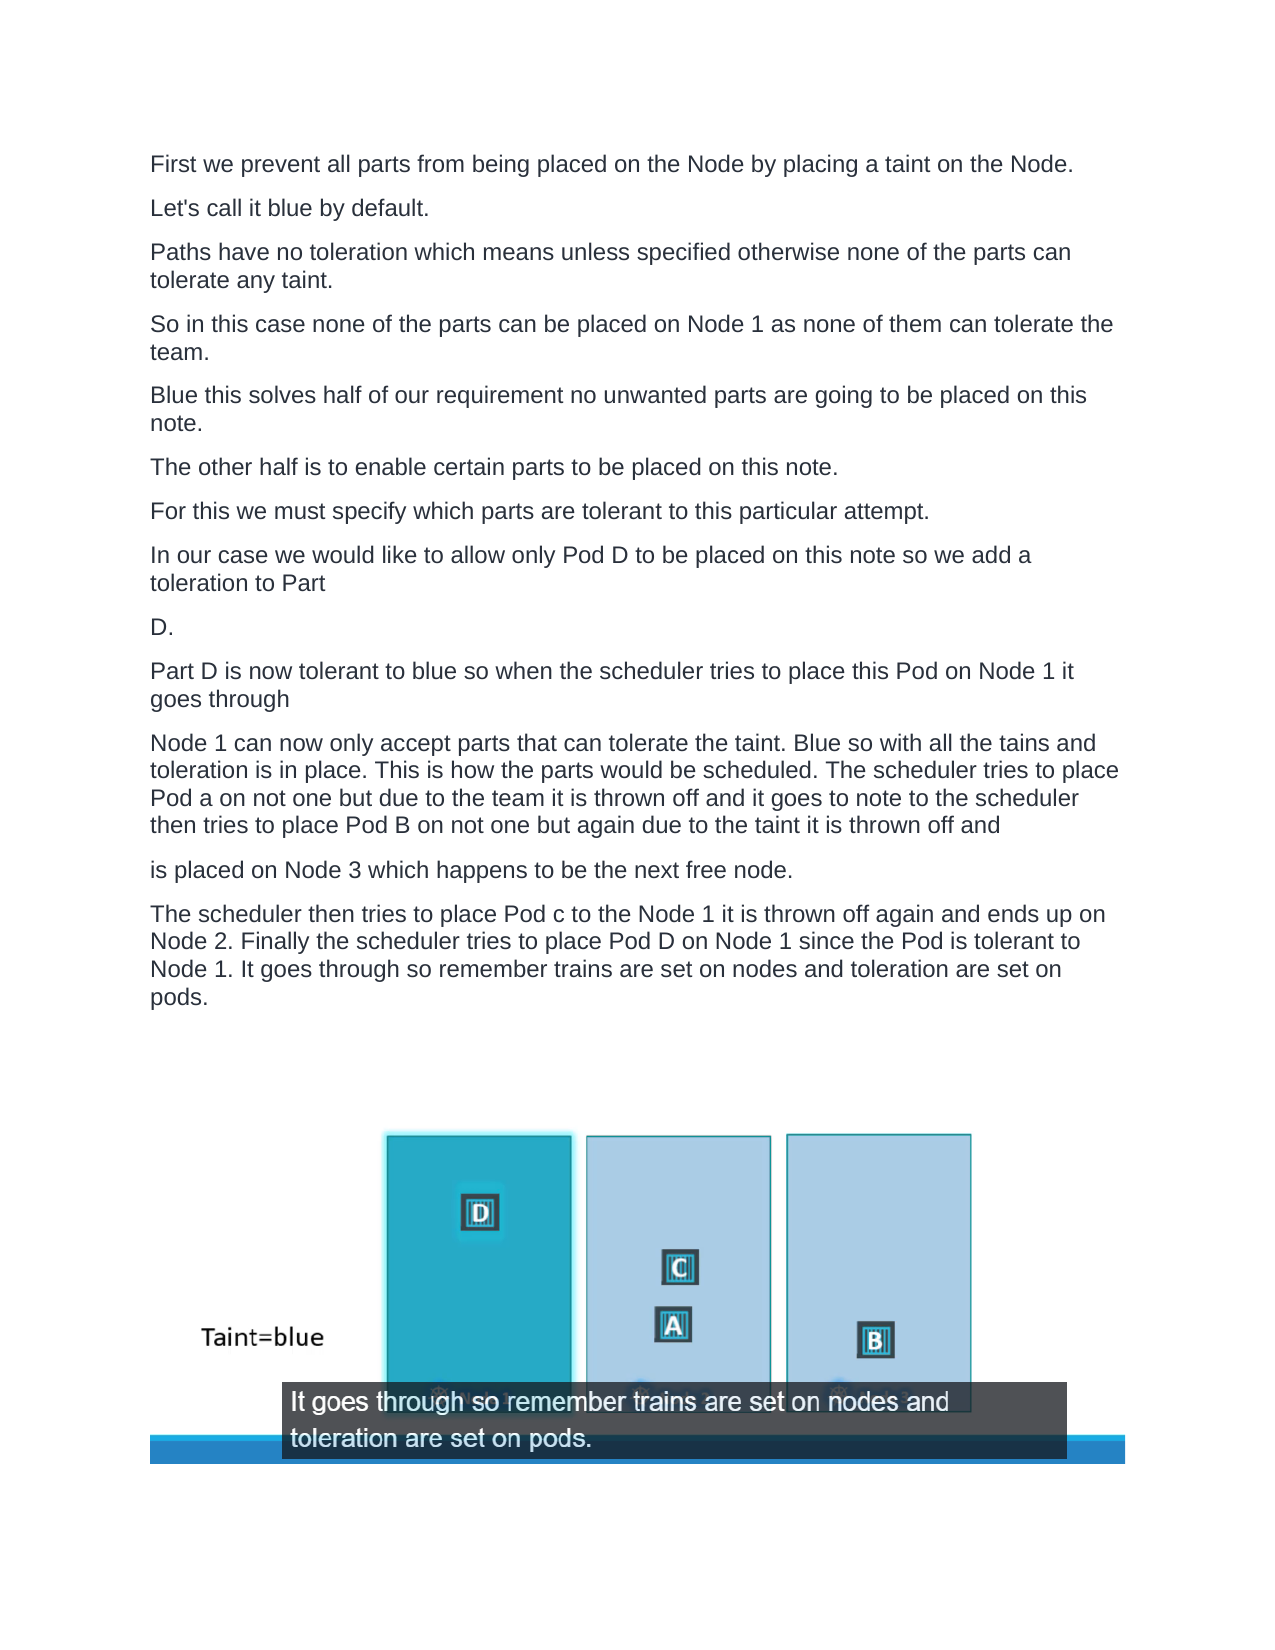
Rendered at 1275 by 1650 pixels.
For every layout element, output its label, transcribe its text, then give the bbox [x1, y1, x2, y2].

picture [150, 1026, 1125, 1464]
text is placed on Node 3 which happens to be the next free node. [150, 856, 1125, 883]
text The scheduler then tries to place Pod c to the Node 1 it is thrown off again and ends up on Node 2. Finally the scheduler tries to place Pod D on Node 1 since the Pod is tolerant to Node 1. It goes through so remember trains are set on nodes and toleration are set on pods. [150, 899, 1125, 1010]
text The other half is to enable certain parts to be placed on this note. [150, 453, 1125, 481]
text Paths have no toleration which means unless specified otherwise none of the parts can tolerate any taint. [150, 238, 1125, 293]
text So in this case none of the parts can be placed on Node 1 as none of them can tolerate the team. [150, 310, 1125, 365]
text Part D is now tolerant to blue so when the scheduler tries to place this Pod on Node 1 it goes through [150, 657, 1125, 712]
text D. [150, 613, 1125, 641]
text Blue this solves half of our requirement no unwanted parts are going to be placed on this note. [150, 381, 1125, 437]
text For this we must specify which parts are tolerant to this particular attempt. [150, 497, 1125, 525]
text In our case we would like to allow only Pod D to be placed on this note so we add a toleration to Part [150, 541, 1125, 596]
text Let's call it blue by default. [150, 194, 1125, 222]
text Node 1 can now only accept parts that can tolerate the taint. Blue so with all the tains and toleration is in place. This is how the parts would be scheduled. The scheduler tries to place Pod a on not one but due to the team it is thrown off and it goes to note to the scheduler then tries to place Pod B on not one but again due to the taint it is thrown off and [150, 729, 1125, 839]
text First we prevent all parts from being placed on the Node by placing a taint on the Node. [150, 150, 1125, 178]
